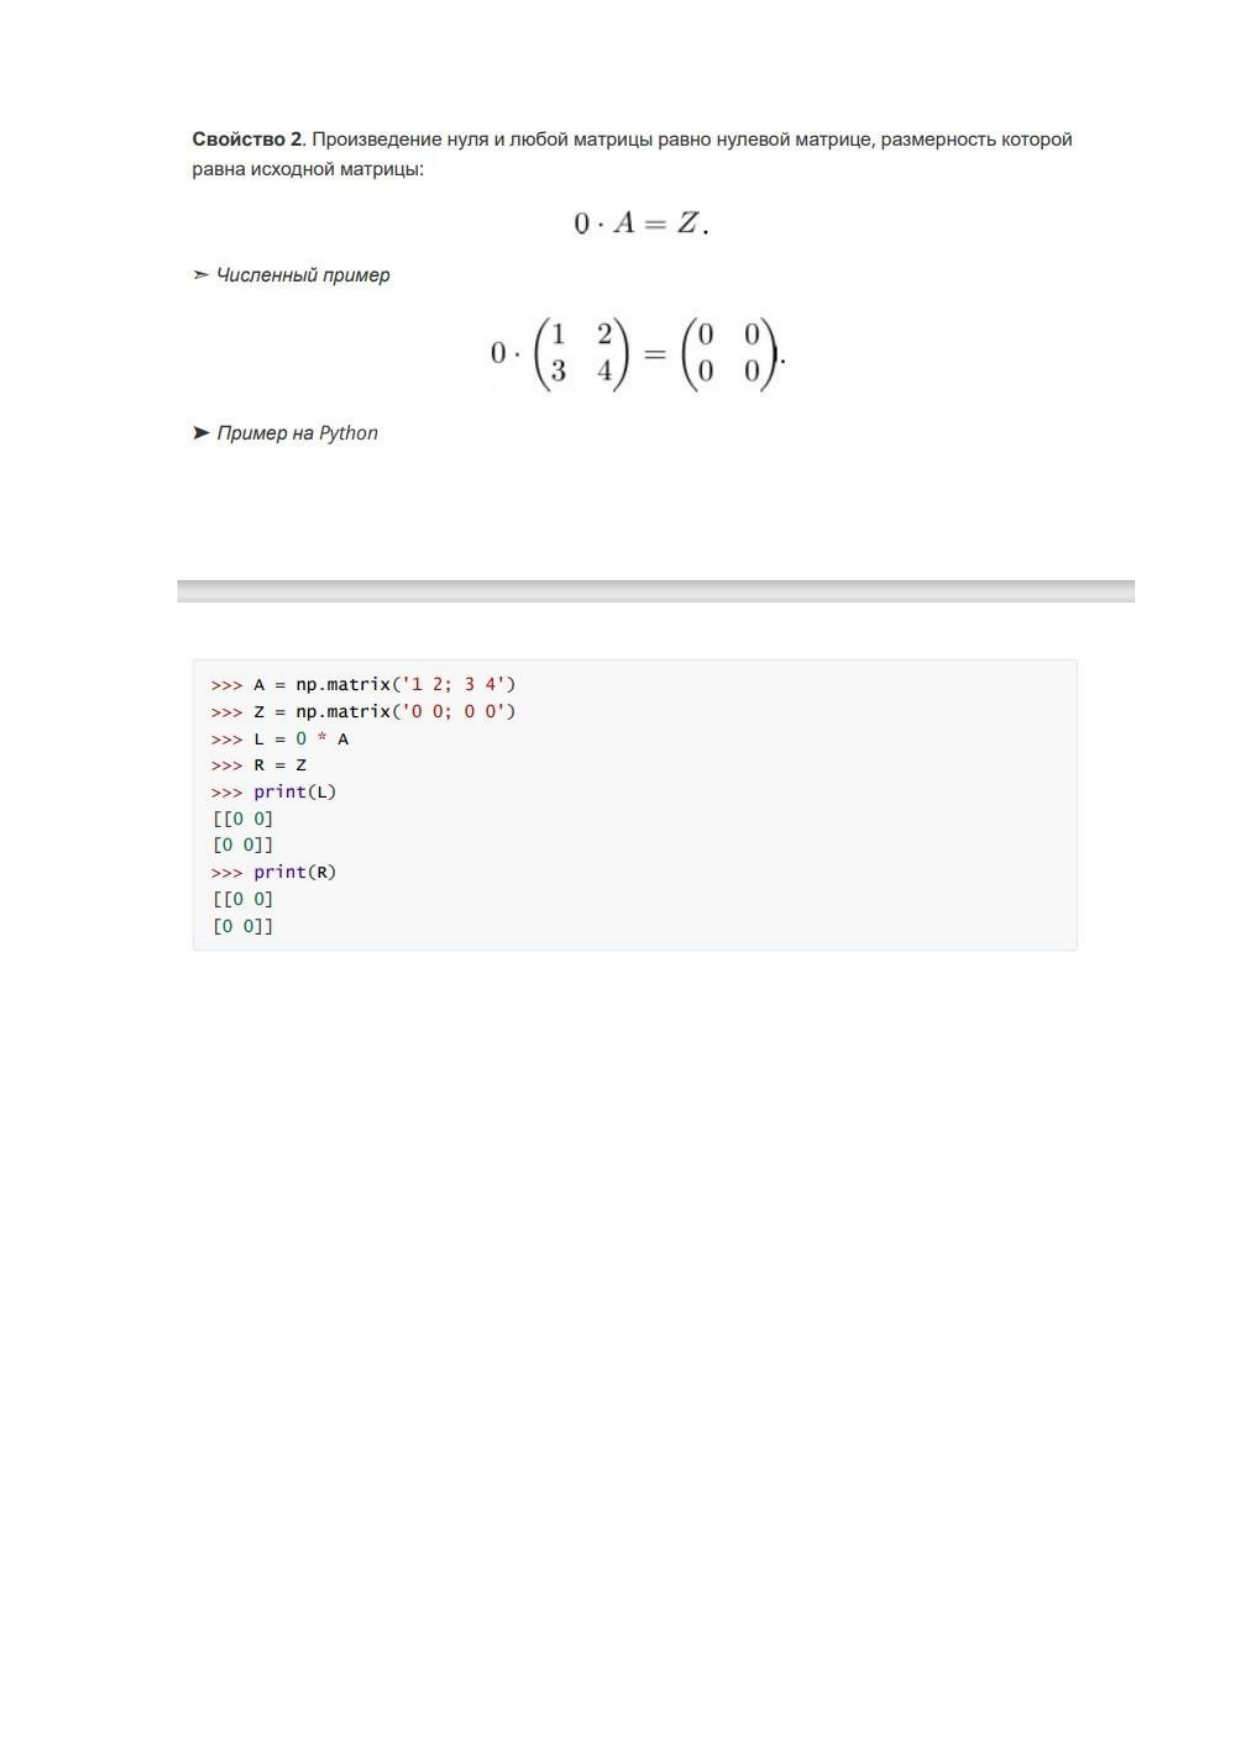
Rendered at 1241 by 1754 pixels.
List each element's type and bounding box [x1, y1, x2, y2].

picture [177, 131, 1136, 952]
